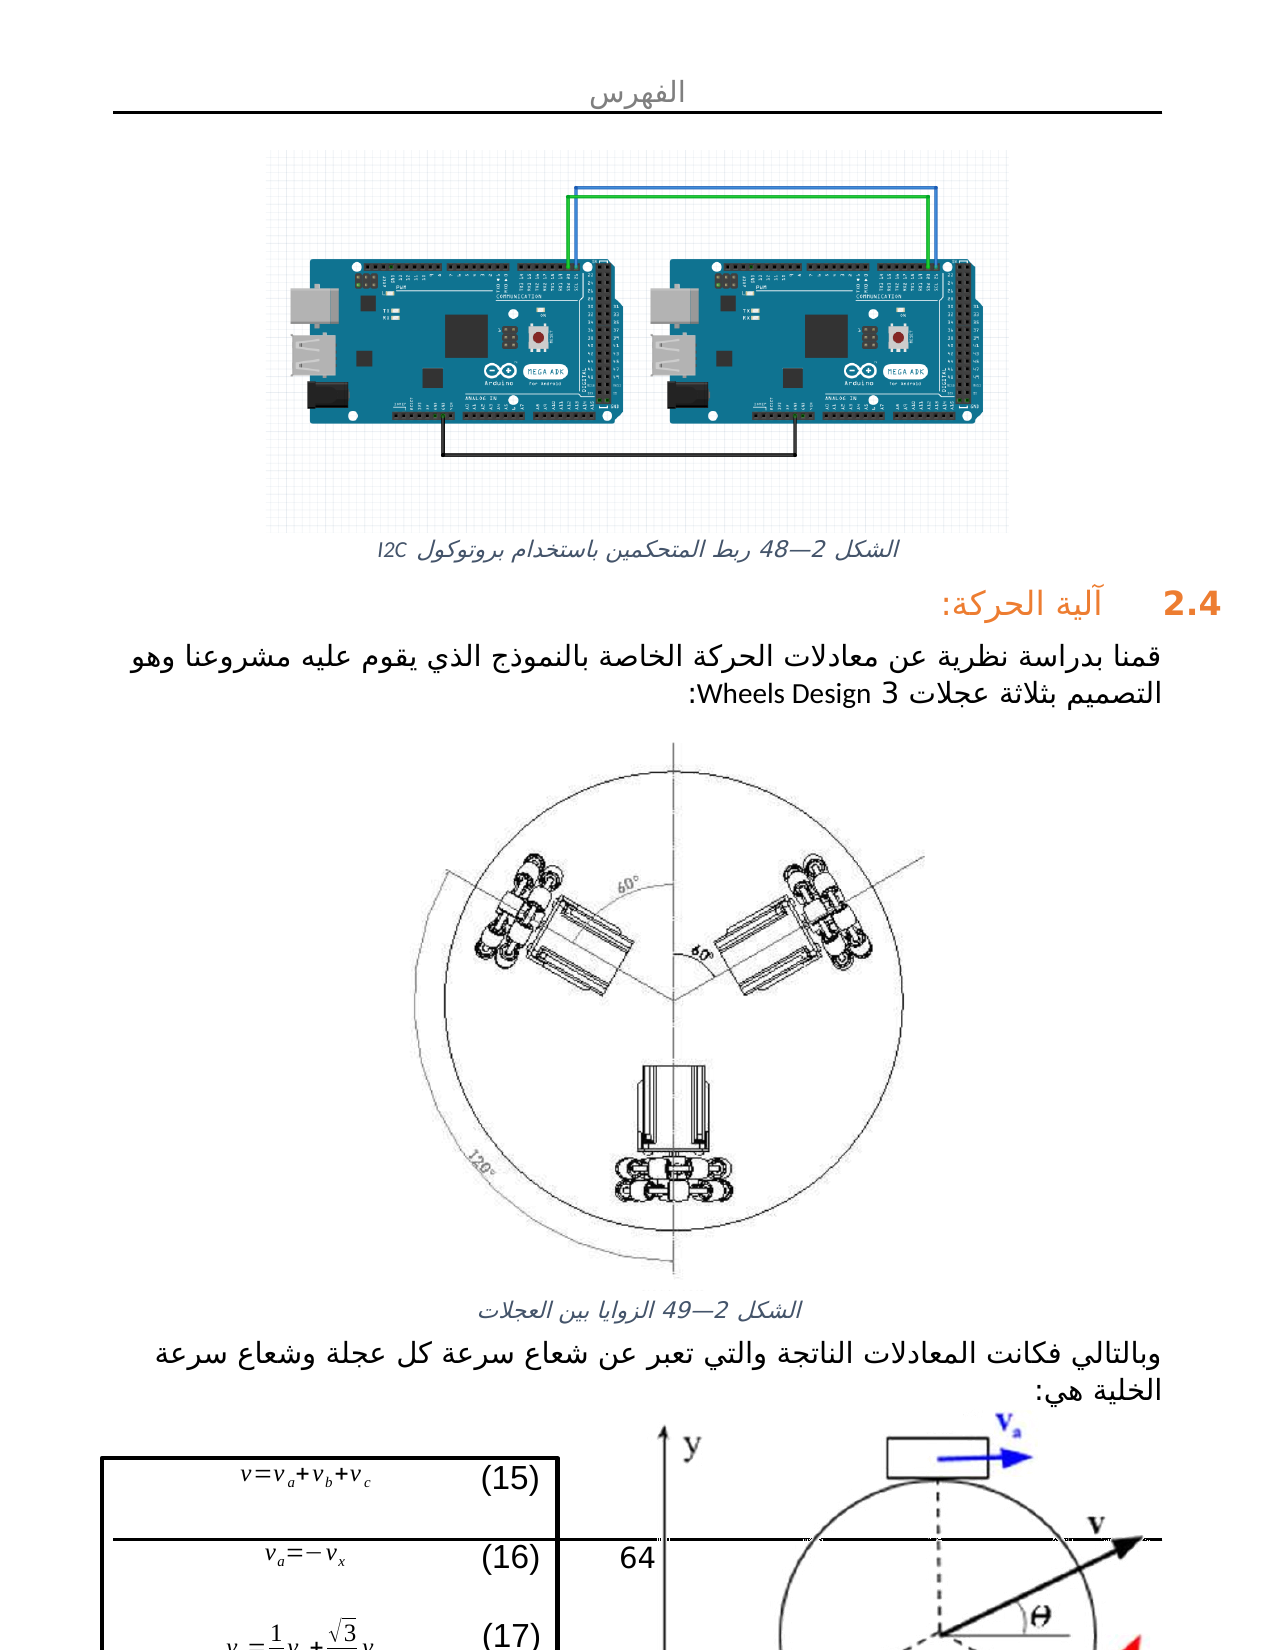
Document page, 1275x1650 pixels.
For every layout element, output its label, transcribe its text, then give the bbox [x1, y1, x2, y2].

subtitle آلية الحركة: [112, 584, 1162, 623]
text وبالتالي فكانت المعادلات الناتجة والتي تعبر عن شعاع سرعة كل عجلة وشعاع سرعة الخلية هي: [112, 1337, 1162, 1407]
picture [265, 150, 1009, 533]
picture [608, 1403, 1204, 1650]
picture [393, 730, 929, 1291]
text قمنا بدراسة نظرية عن معادلات الحركة الخاصة بالنموذج الذي يقوم عليه مشروعنا وهو التصميم بثلاثة عجلات 3 Wheels Design: [112, 639, 1162, 711]
